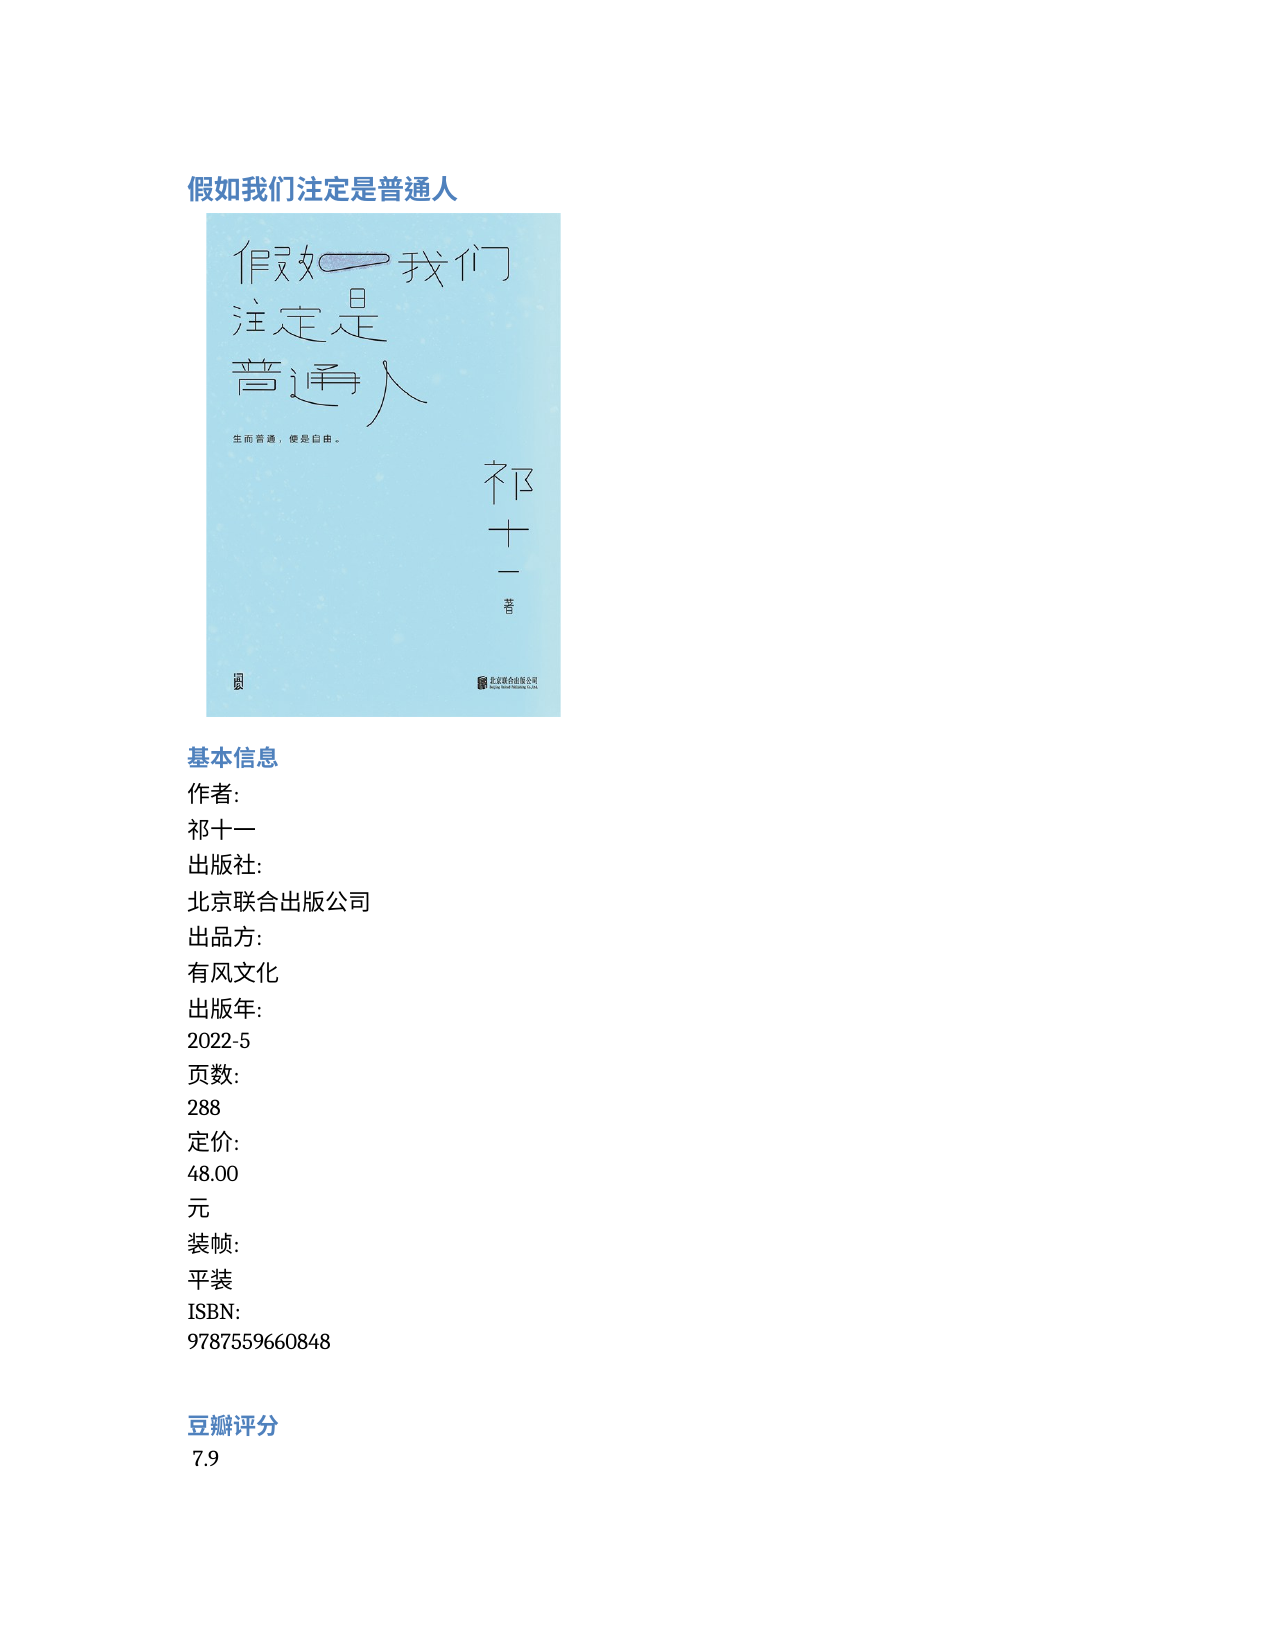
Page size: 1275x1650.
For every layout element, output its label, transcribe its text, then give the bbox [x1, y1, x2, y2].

subtitle 豆瓣评分 [187, 1410, 1087, 1441]
text 作者: 祁十一 出版社: 北京联合出版公司 出品方: 有风文化 出版年: 2022-5 页数: 288 定价: 48.00 元 装帧: 平装 ISBN: 9787559660848 [187, 778, 1087, 1385]
subtitle 假如我们注定是普通人 [187, 171, 1087, 208]
subtitle 基本信息 [187, 742, 1087, 773]
picture [206, 213, 561, 717]
text 7.9 [187, 1446, 1087, 1472]
